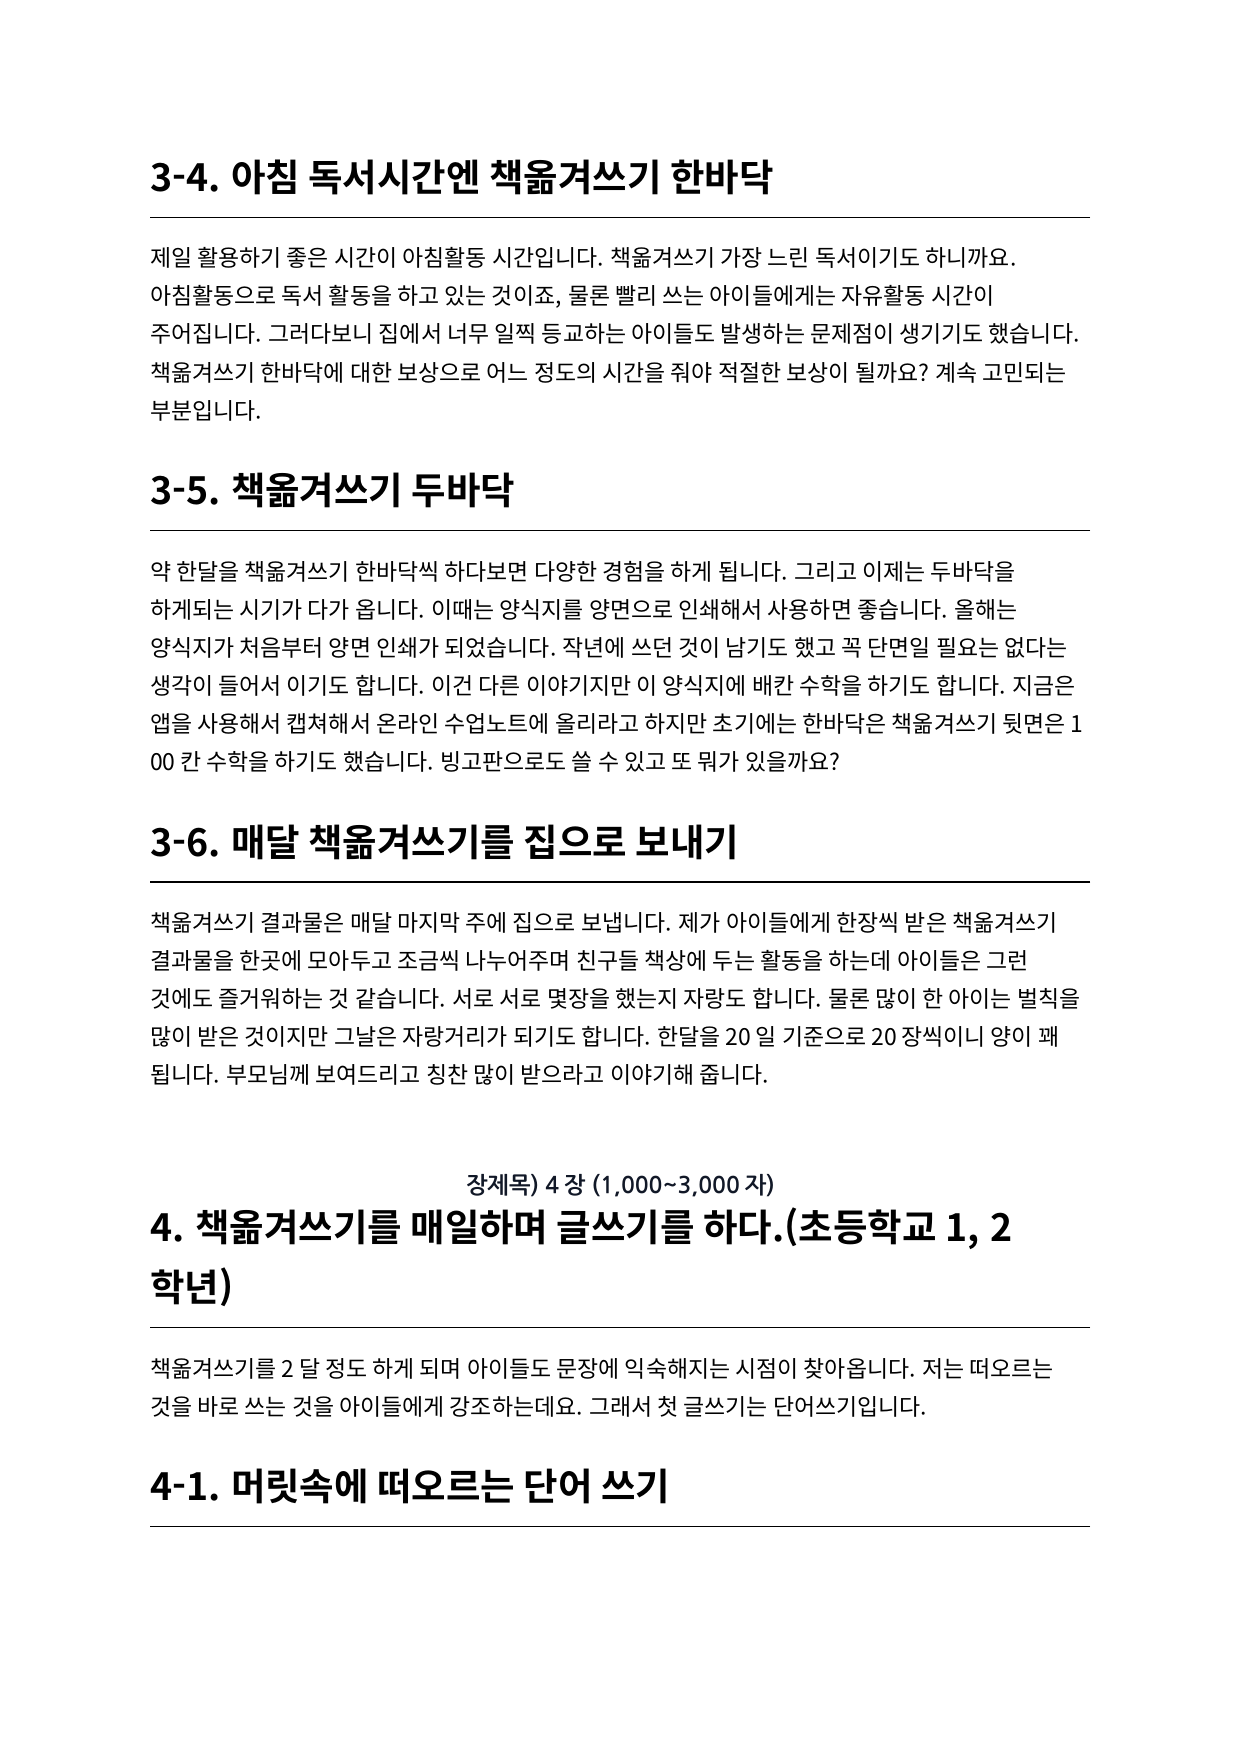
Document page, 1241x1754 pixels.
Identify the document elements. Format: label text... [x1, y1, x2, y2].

subtitle 4-1. 머릿속에 떠오르는 단어 쓰기 [150, 1457, 1090, 1526]
text 책옮겨쓰기를 2달 정도 하게 되며 아이들도 문장에 익숙해지는 시점이 찾아옵니다. 저는 떠오르는 것을 바로 쓰는 것을 아이들에게 강조하는데요. 그래서 첫 글쓰기는 단어쓰기입니다. [150, 1350, 1090, 1422]
subtitle 3-6. 매달 책옮겨쓰기를 집으로 보내기 [150, 812, 1090, 881]
subtitle 4. 책옮겨쓰기를 매일하며 글쓰기를 하다.(초등학교 1, 2학년) [150, 1198, 1090, 1327]
text 책옮겨쓰기 결과물은 매달 마지막 주에 집으로 보냅니다. 제가 아이들에게 한장씩 받은 책옮겨쓰기 결과물을 한곳에 모아두고 조금씩 나누어주며 친구들 책상에 두는 활동을 하는데 아이들은 그런 것에도 즐거워하는 것 같습니다. 서로 서로 몇장을 했는지 자랑도 합니다. 물론 많이 한 아이는 벌칙을 많이 받은 것이지만 그날은 자랑거리가 되기도 합니다. 한달을 20일 기준으로 20장씩이니 양이 꽤 됩니다. 부모님께 보여드리고 칭찬 많이 받으라고 이야기해 줍니다. [150, 905, 1090, 1091]
subtitle 장제목) 4장 (1,000~3,000자) [150, 1172, 1090, 1198]
text 약 한달을 책옮겨쓰기 한바닥씩 하다보면 다양한 경험을 하게 됩니다. 그리고 이제는 두바닥을 하게되는 시기가 다가 옵니다. 이때는 양식지를 양면으로 인쇄해서 사용하면 좋습니다. 올해는 양식지가 처음부터 양면 인쇄가 되었습니다. 작년에 쓰던 것이 남기도 했고 꼭 단면일 필요는 없다는 생각이 들어서 이기도 합니다. 이건 다른 이야기지만 이 양식지에 배칸 수학을 하기도 합니다. 지금은 앱을 사용해서 캡쳐해서 온라인 수업노트에 올리라고 하지만 초기에는 한바닥은 책옮겨쓰기 뒷면은 100칸 수학을 하기도 했습니다. 빙고판으로도 쓸 수 있고 또 뭐가 있을까요? [150, 553, 1090, 777]
text 제일 활용하기 좋은 시간이 아침활동 시간입니다. 책옮겨쓰기 가장 느린 독서이기도 하니까요. 아침활동으로 독서 활동을 하고 있는 것이죠, 물론 빨리 쓰는 아이들에게는 자유활동 시간이 주어집니다. 그러다보니 집에서 너무 일찍 등교하는 아이들도 발생하는 문제점이 생기기도 했습니다. 책옮겨쓰기 한바닥에 대한 보상으로 어느 정도의 시간을 줘야 적절한 보상이 될까요? 계속 고민되는 부분입니다. [150, 240, 1090, 426]
subtitle 3-4. 아침 독서시간엔 책옮겨쓰기 한바닥 [150, 148, 1090, 217]
subtitle 3-5. 책옮겨쓰기 두바닥 [150, 461, 1090, 530]
